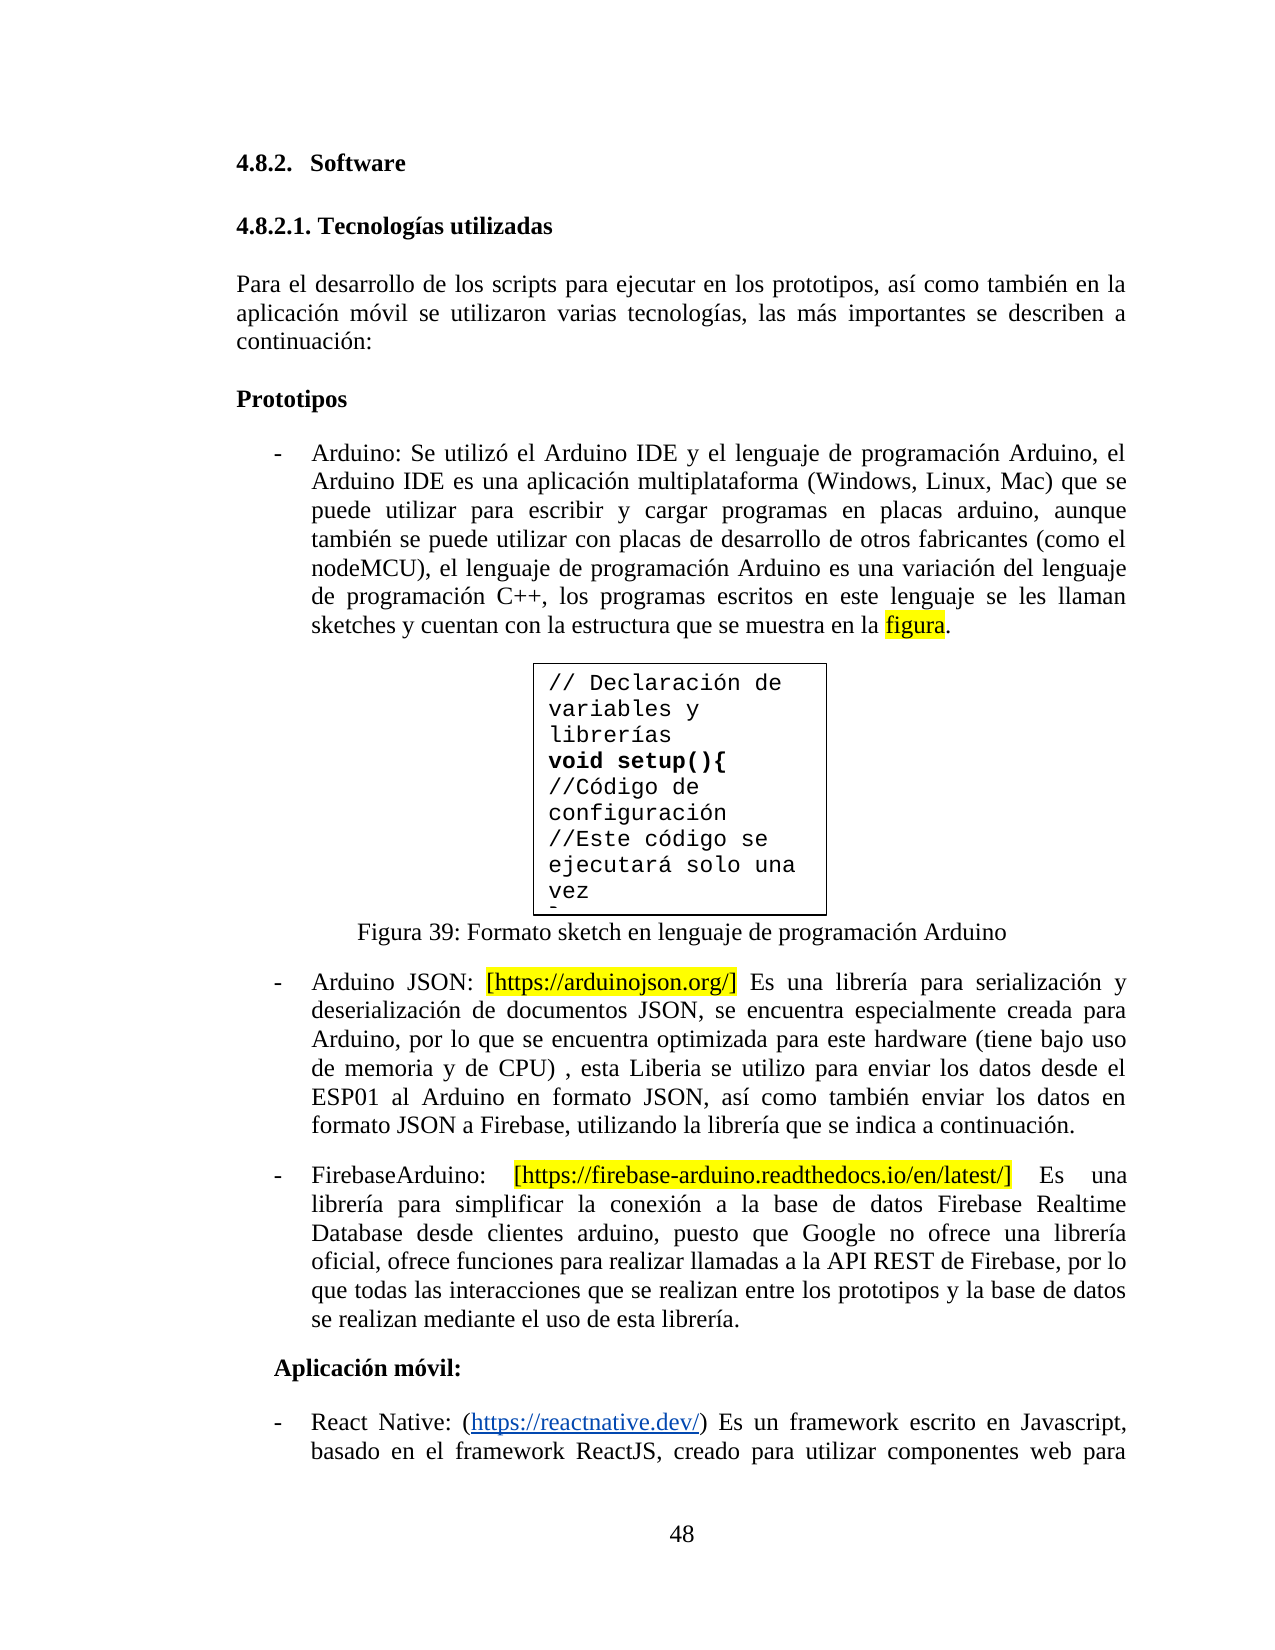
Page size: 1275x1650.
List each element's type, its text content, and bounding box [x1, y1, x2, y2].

text Aplicación móvil: [274, 1353, 1127, 1382]
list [273, 1407, 1127, 1465]
text Para el desarrollo de los scripts para ejecutar en los prototipos, así como también en la aplicación móvil se utilizaron varias tecnologías, las más importantes se describen a continuación: [236, 269, 1127, 355]
subtitle 4.8.2. Software [236, 148, 1127, 176]
list Arduino JSON: [https://arduinojson.org/] Es una librería para serialización y deserialización de documentos JSON, se encuentra especialmente creada para Arduino, por lo que se encuentra optimizada para este hardware (tiene bajo uso de memoria y de CPU) , esta Liberia se utilizo para enviar los datos desde el ESP01 al Arduino en formato JSON, así como también enviar los datos en formato JSON a Firebase, utilizando la librería que se indica a continuación. [274, 967, 1127, 1139]
text 4.8.2.1. Tecnologías utilizadas [236, 211, 1127, 240]
text Prototipos [236, 384, 1127, 413]
list FirebaseArduino: [https://firebase-arduino.readthedocs.io/en/latest/] Es una librería para simplificar la conexión a la base de datos Firebase Realtime Database desde clientes arduino, puesto que Google no ofrece una librería oficial, ofrece funciones para realizar llamadas a la API REST de Firebase, por lo que todas las interacciones que se realizan entre los prototipos y la base de datos se realizan mediante el uso de esta librería. [274, 1160, 1127, 1333]
list Arduino: Se utilizó el Arduino IDE y el lenguaje de programación Arduino, el Arduino IDE es una aplicación multiplataforma (Windows, Linux, Mac) que se puede utilizar para escribir y cargar programas en placas arduino, aunque también se puede utilizar con placas de desarrollo de otros fabricantes (como el nodeMCU), el lenguaje de programación Arduino es una variación del lenguaje de programación C++, los programas escritos en este lenguaje se les llaman sketches y cuentan con la estructura que se muestra en la figura. [274, 438, 1127, 639]
text Figura 39: Formato sketch en lenguaje de programación Arduino [236, 917, 1127, 946]
